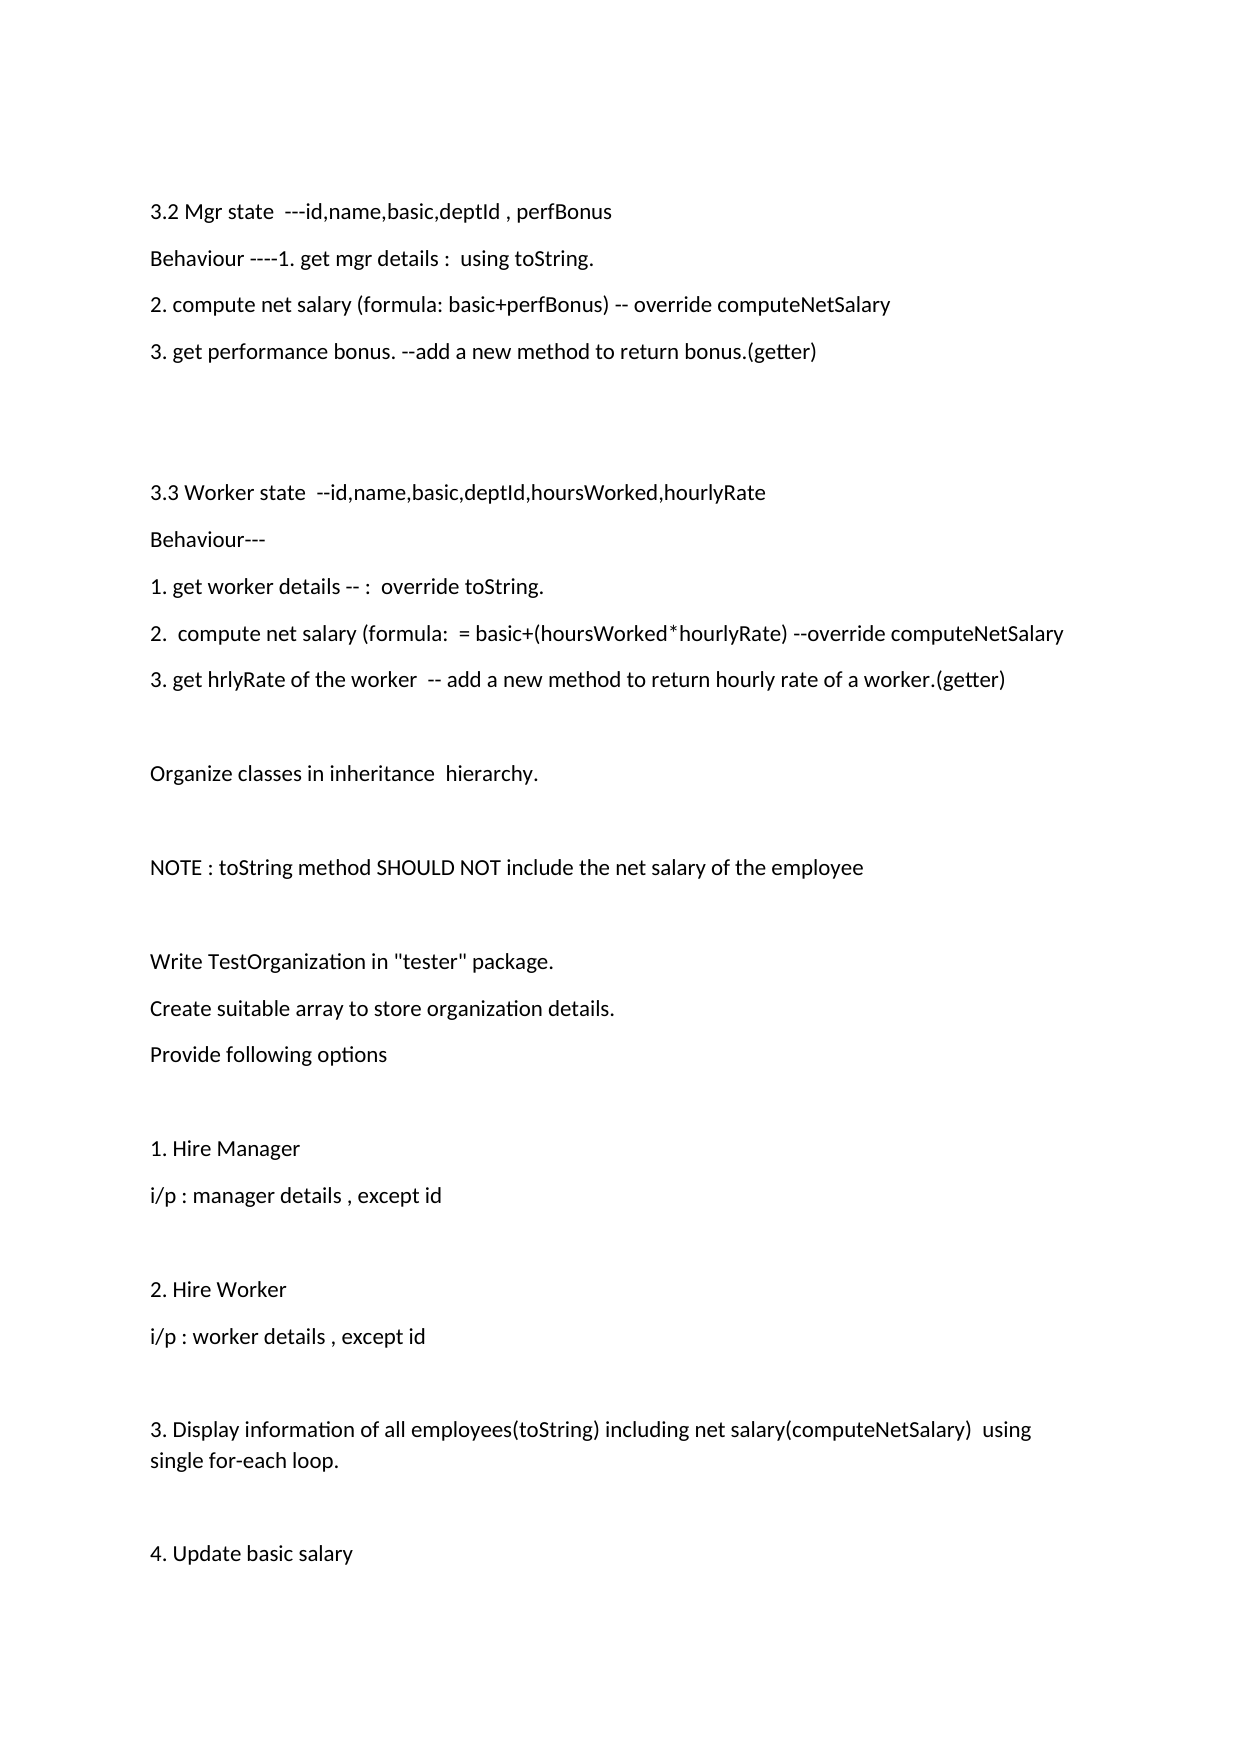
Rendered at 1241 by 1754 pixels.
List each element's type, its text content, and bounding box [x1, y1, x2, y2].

text Provide following options [150, 1041, 1090, 1069]
text 1. get worker details -- : override toString. [150, 572, 1090, 600]
text NOTE : toString method SHOULD NOT include the net salary of the employee [150, 853, 1090, 881]
text 2. Hire Worker [150, 1275, 1090, 1303]
text i/p : manager details , except id [150, 1181, 1090, 1209]
text Create suitable array to store organization details. [150, 994, 1090, 1022]
text Write TestOrganization in "tester" package. [150, 947, 1090, 975]
text 4. Update basic salary [150, 1539, 1090, 1568]
text Behaviour--- [150, 525, 1090, 553]
text 3.2 Mgr state ---id,name,basic,deptId , perfBonus [150, 197, 1090, 225]
text Behaviour ----1. get mgr details : using toString. [150, 244, 1090, 272]
text 1. Hire Manager [150, 1134, 1090, 1162]
text 3. get hrlyRate of the worker -- add a new method to return hourly rate of a worker.(getter) [150, 666, 1090, 694]
text 3. get performance bonus. --add a new method to return bonus.(getter) [150, 337, 1090, 366]
text 3. Display information of all employees(toString) including net salary(computeNetSalary) using single for-each loop. [150, 1416, 1090, 1474]
text 2. compute net salary (formula: = basic+(hoursWorked*hourlyRate) --override computeNetSalary [150, 619, 1090, 647]
text Organize classes in inheritance hierarchy. [150, 759, 1090, 787]
text i/p : worker details , except id [150, 1322, 1090, 1350]
text 3.3 Worker state --id,name,basic,deptId,hoursWorked,hourlyRate [150, 478, 1090, 506]
text 2. compute net salary (formula: basic+perfBonus) -- override computeNetSalary [150, 291, 1090, 319]
